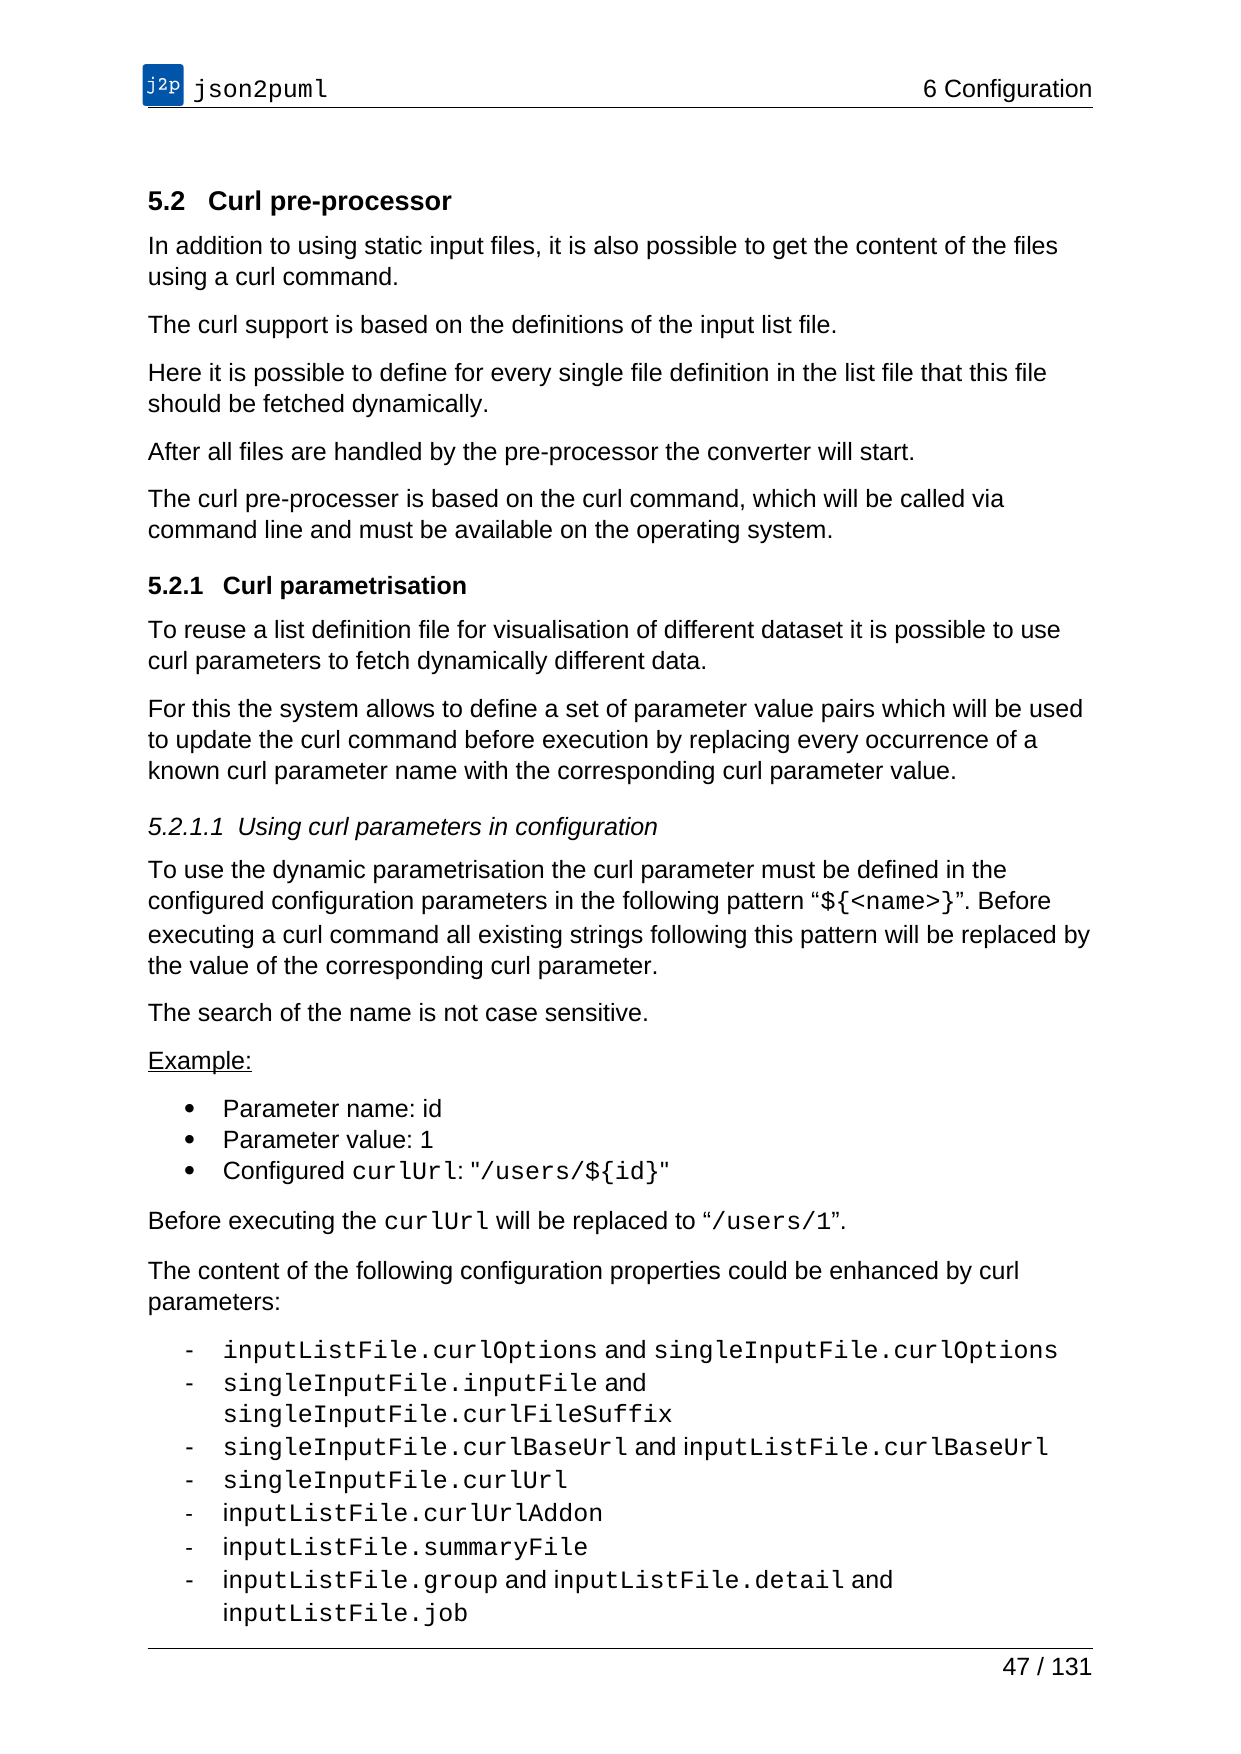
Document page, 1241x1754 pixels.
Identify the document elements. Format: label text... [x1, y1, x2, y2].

text Here it is possible to define for every single file definition in the list file that this file should be fetched dynamically. [148, 358, 1093, 418]
list Parameter value: 1 [185, 1125, 1093, 1154]
list inputListFile.curlOptions and singleInputFile.curlOptions [185, 1335, 1093, 1366]
list singleInputFile.inputFile and singleInputFile.curlFileSuffix [185, 1368, 1093, 1429]
text The search of the name is not case sensitive. [148, 998, 1093, 1027]
subtitle Using curl parameters in configuration [148, 812, 1093, 841]
text For this the system allows to define a set of parameter value pairs which will be used to update the curl command before execution by replacing every occurrence of a known curl parameter name with the corresponding curl parameter value. [148, 694, 1093, 784]
subtitle Curl pre-processor [148, 185, 1093, 216]
picture [142, 64, 184, 106]
list inputListFile.summaryFile [185, 1532, 1093, 1563]
text To use the dynamic parametrisation the curl parameter must be defined in the configured configuration parameters in the following pattern “${<name>}”. Before executing a curl command all existing strings following this pattern will be replaced by the value of the corresponding curl parameter. [148, 855, 1093, 979]
list singleInputFile.curlBaseUrl and inputListFile.curlBaseUrl [185, 1432, 1093, 1463]
subtitle Curl parametrisation [148, 571, 1093, 600]
text In addition to using static input files, it is also possible to get the content of the files using a curl command. [148, 231, 1093, 291]
list Configured curlUrl: "/users/${id}" [185, 1156, 1093, 1187]
text To reuse a list definition file for visualisation of different dataset it is possible to use curl parameters to fetch dynamically different data. [148, 615, 1093, 675]
text Example: [148, 1046, 1093, 1075]
text The curl pre-processer is based on the curl command, which will be called via command line and must be available on the operating system. [148, 484, 1093, 544]
text After all files are handled by the pre-processor the converter will start. [148, 437, 1093, 465]
text The content of the following configuration properties could be enhanced by curl parameters: [148, 1256, 1093, 1316]
list Parameter name: id [185, 1094, 1093, 1123]
text The curl support is based on the definitions of the input list file. [148, 310, 1093, 339]
text Before executing the curlUrl will be replaced to “/users/1”. [148, 1206, 1093, 1237]
list inputListFile.group and inputListFile.detail and inputListFile.job [185, 1565, 1093, 1629]
list inputListFile.curlUrlAddon [185, 1498, 1093, 1529]
list singleInputFile.curlUrl [185, 1465, 1093, 1496]
